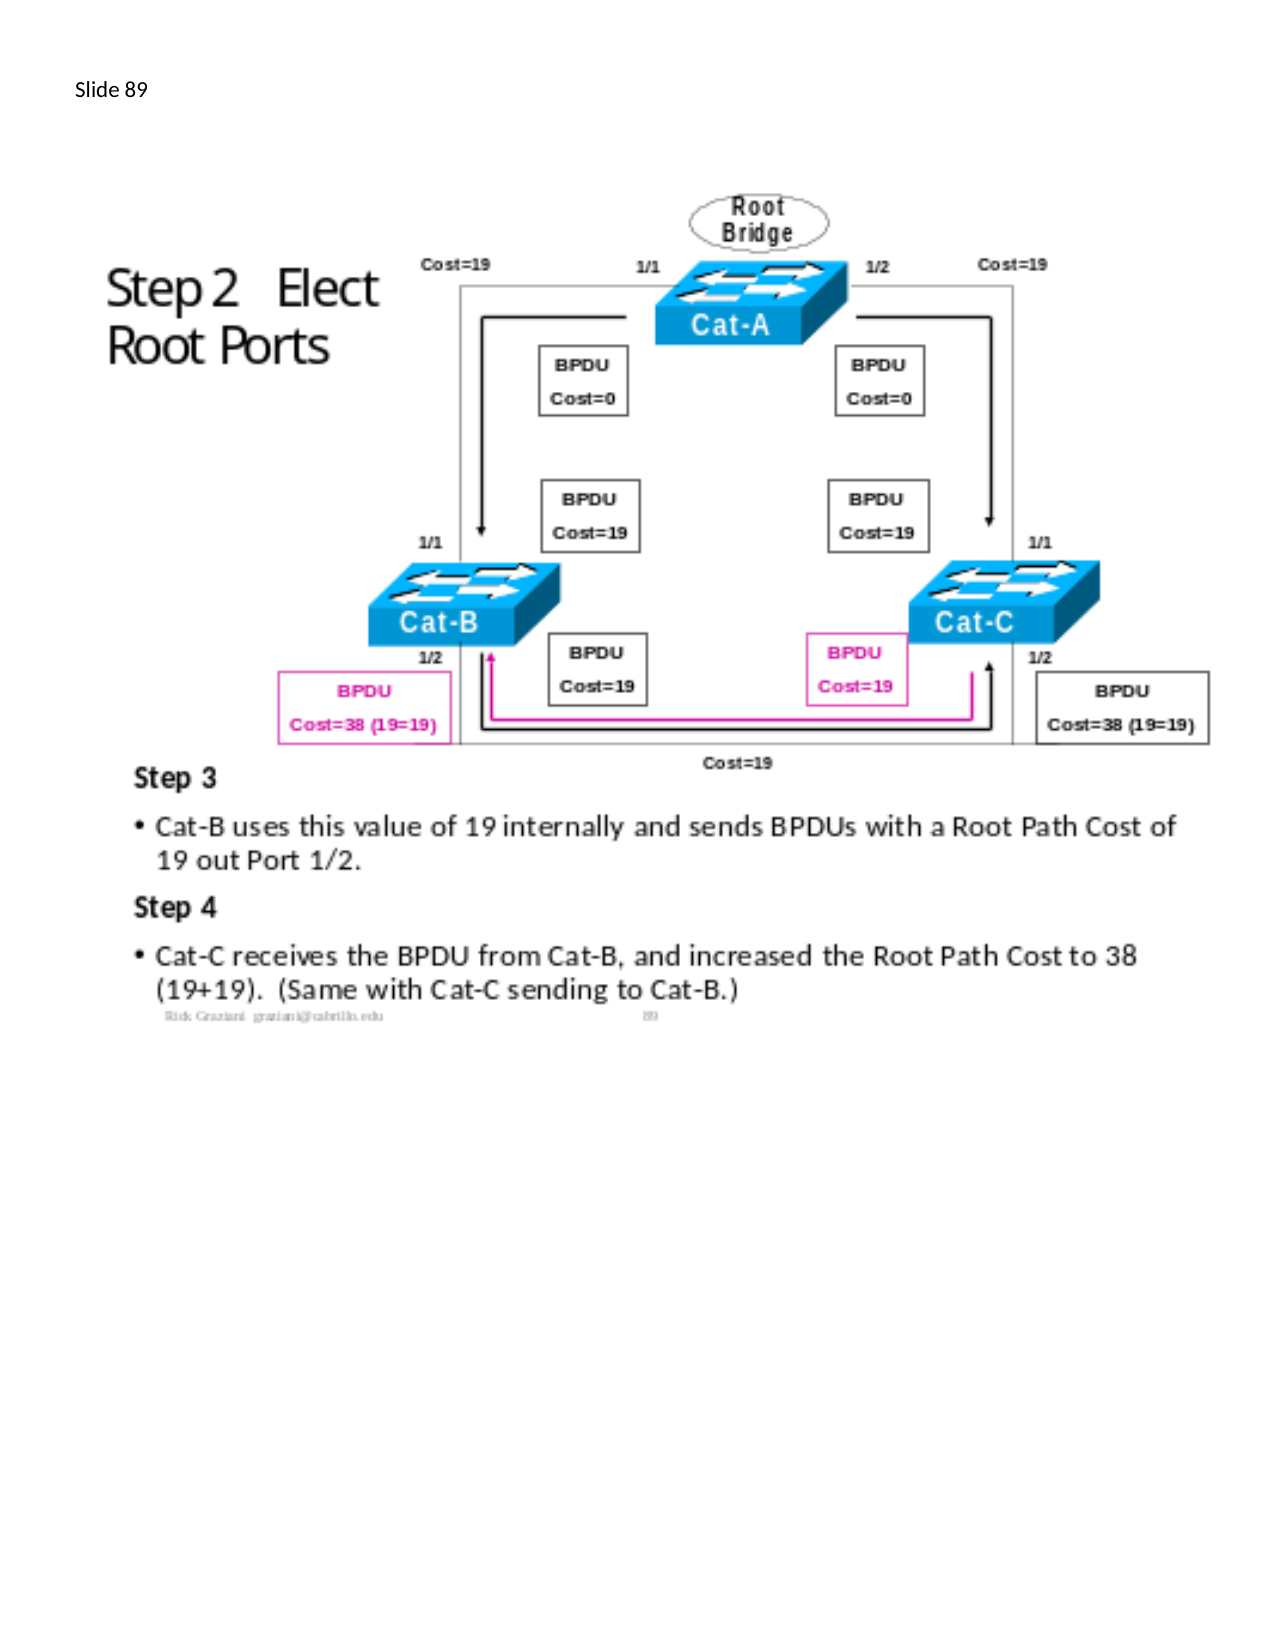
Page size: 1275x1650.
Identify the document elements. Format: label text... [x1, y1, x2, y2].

text Slide 89 [75, 75, 1200, 103]
